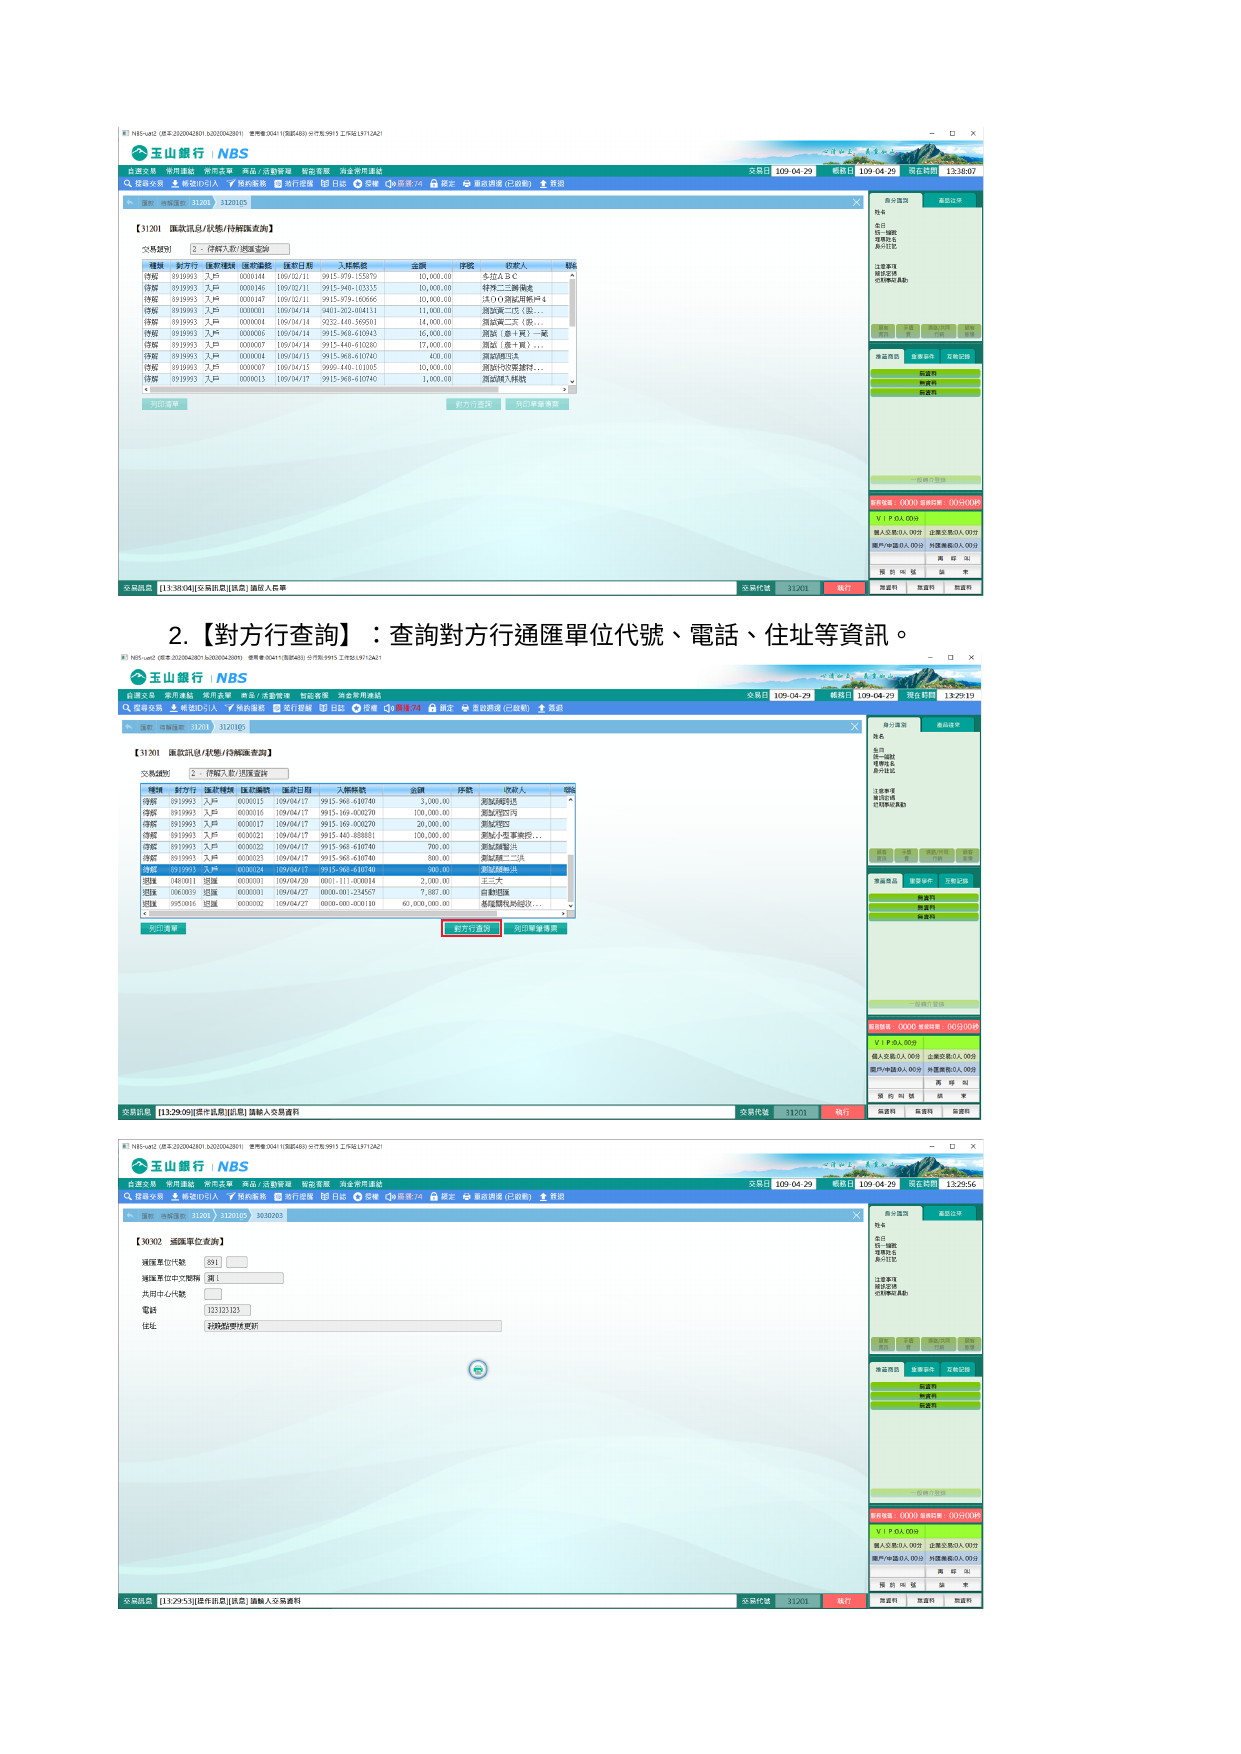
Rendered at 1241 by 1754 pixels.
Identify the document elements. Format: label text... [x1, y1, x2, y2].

picture [118, 127, 984, 596]
text 2.【對方行查詢】：查詢對方行通匯單位代號、電話、住址等資訊。 [118, 614, 1122, 652]
picture [118, 1139, 984, 1609]
picture [118, 652, 982, 1120]
